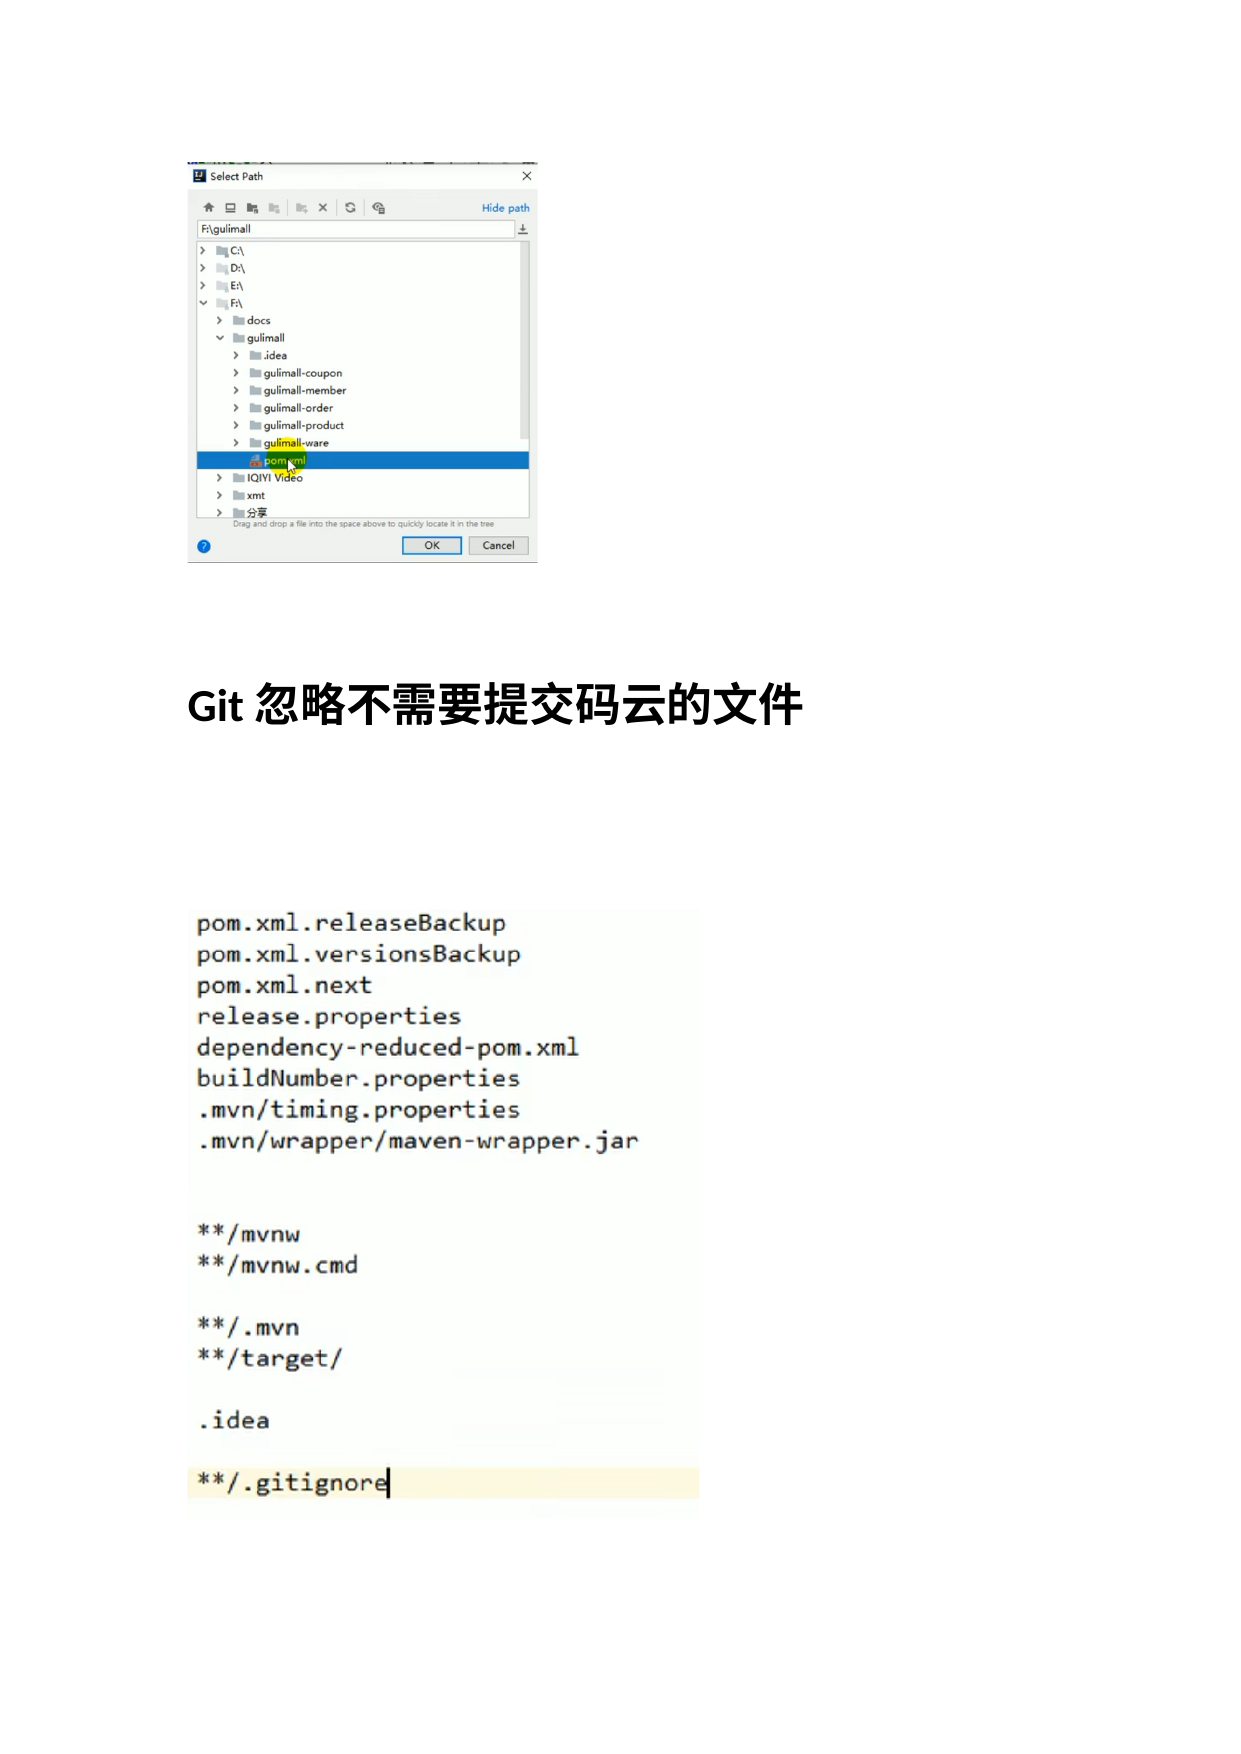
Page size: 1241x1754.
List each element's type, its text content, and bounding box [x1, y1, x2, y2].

subtitle Git 忽略不需要提交码云的文件 [187, 652, 1053, 750]
picture [187, 162, 538, 563]
picture [187, 909, 700, 1519]
